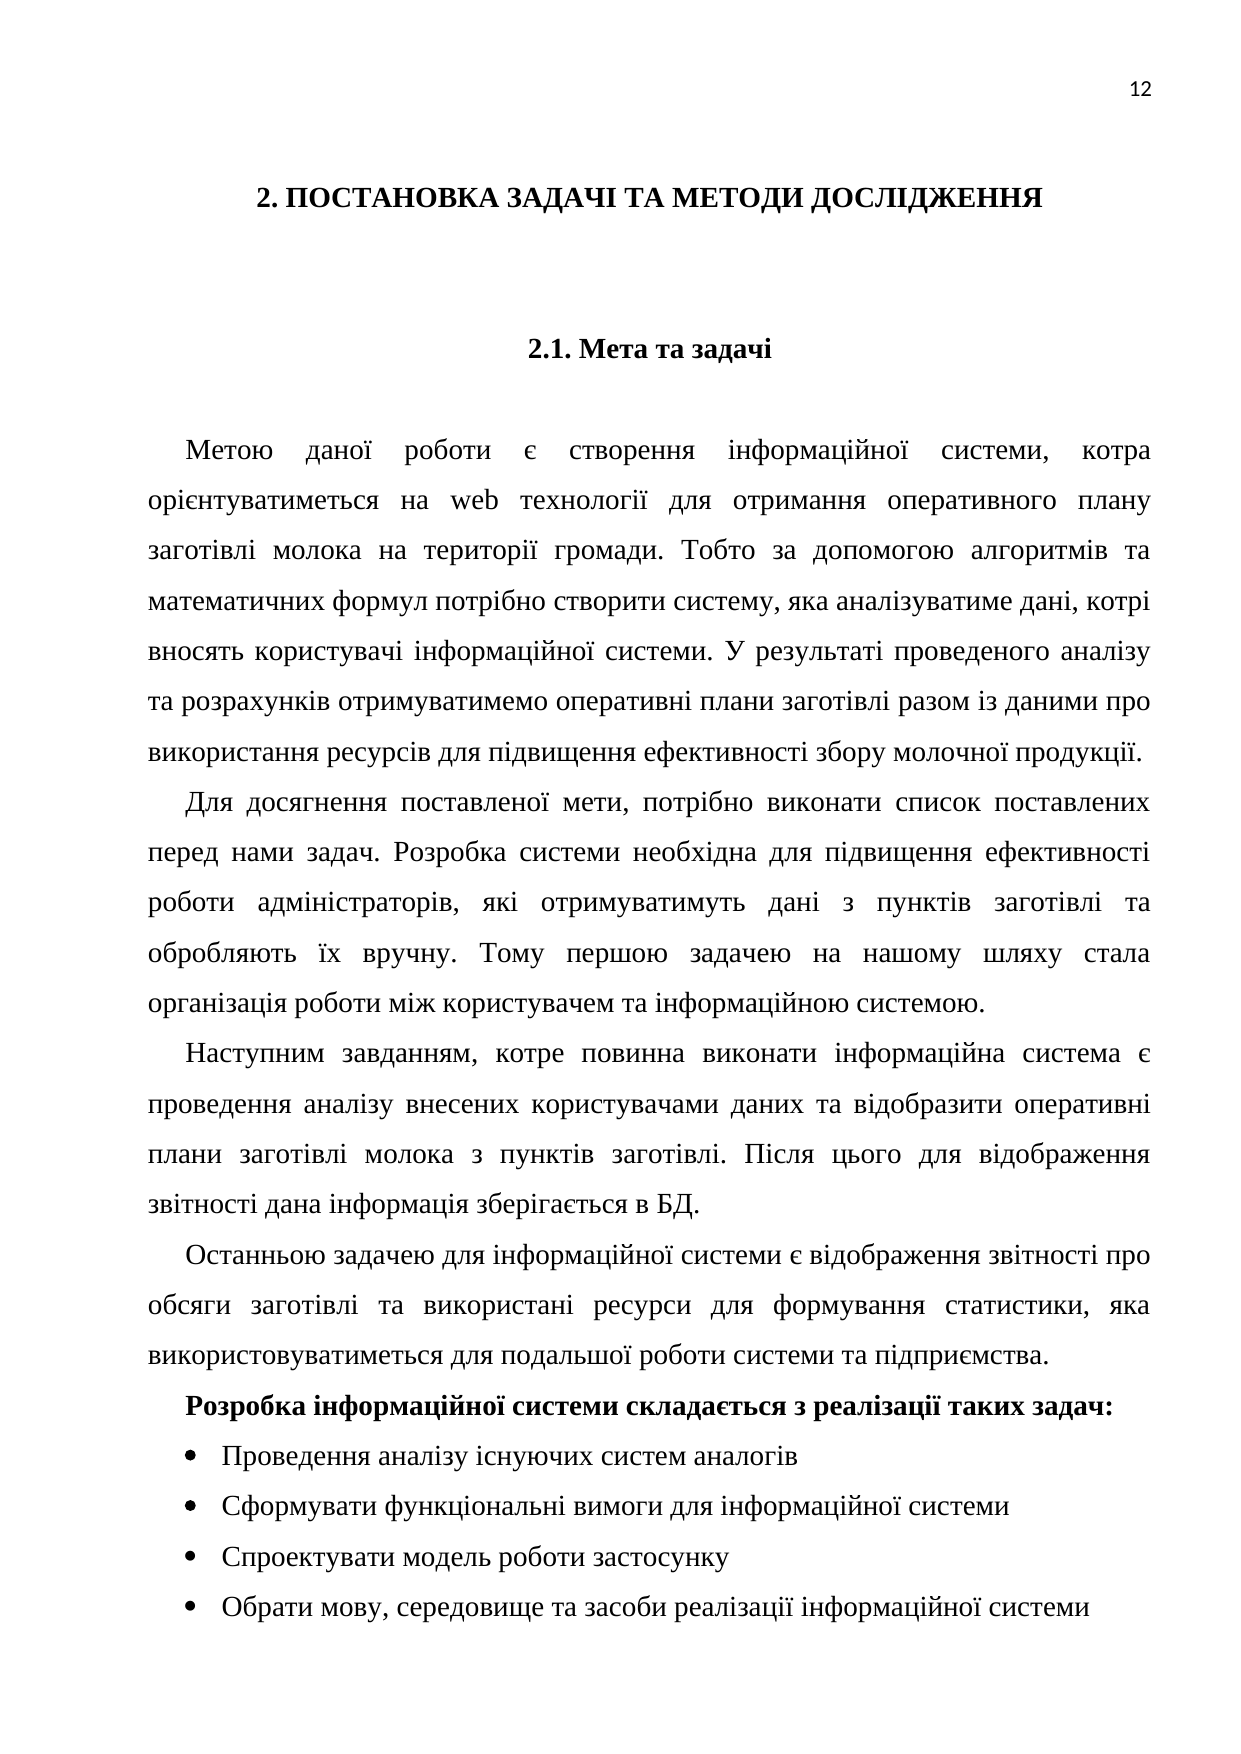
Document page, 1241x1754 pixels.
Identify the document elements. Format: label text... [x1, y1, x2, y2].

text Розробка інформаційної системи складається з реалізації таких задач: [148, 1388, 1152, 1421]
text Останньою задачею для інформаційної системи є відображення звітності про обсяги заготівлі та використані ресурси для формування статистики, яка використовуватиметься для подальшої роботи системи та підприємства. [148, 1237, 1152, 1371]
text 2. ПОСТАНОВКА ЗАДАЧІ ТА МЕТОДИ ДОСЛІДЖЕННЯ [148, 180, 1152, 214]
text Наступним завданням, котре повинна виконати інформаційна система є проведення аналізу внесених користувачами даних та відобразити оперативні плани заготівлі молока з пунктів заготівлі. Після цього для відображення звітності дана інформація зберігається в БД. [148, 1036, 1152, 1220]
list Проведення аналізу існуючих систем аналогів [148, 1438, 1152, 1472]
text 2.1. Мета та задачі [148, 331, 1152, 365]
list Сформувати функціональні вимоги для інформаційної системи [148, 1488, 1152, 1522]
text Для досягнення поставленої мети, потрібно виконати список поставлених перед нами задач. Розробка системи необхідна для підвищення ефективності роботи адміністраторів, які отримуватимуть дані з пунктів заготівлі та обробляють їх вручну. Тому першою задачею на нашому шляху стала організація роботи між користувачем та інформаційною системою. [148, 784, 1152, 1019]
list Спроектувати модель роботи застосунку [148, 1539, 1152, 1572]
text Метою даної роботи є створення інформаційної системи, котра орієнтуватиметься на web технології для отримання оперативного плану заготівлі молока на території громади. Тобто за допомогою алгоритмів та математичних формул потрібно створити систему, яка аналізуватиме дані, котрі вносять користувачі інформаційної системи. У результаті проведеного аналізу та розрахунків отримуватимемо оперативні плани заготівлі разом із даними про використання ресурсів для підвищення ефективності збору молочної продукції. [148, 432, 1152, 767]
list Обрати мову, середовище та засоби реалізації інформаційної системи [148, 1589, 1152, 1623]
